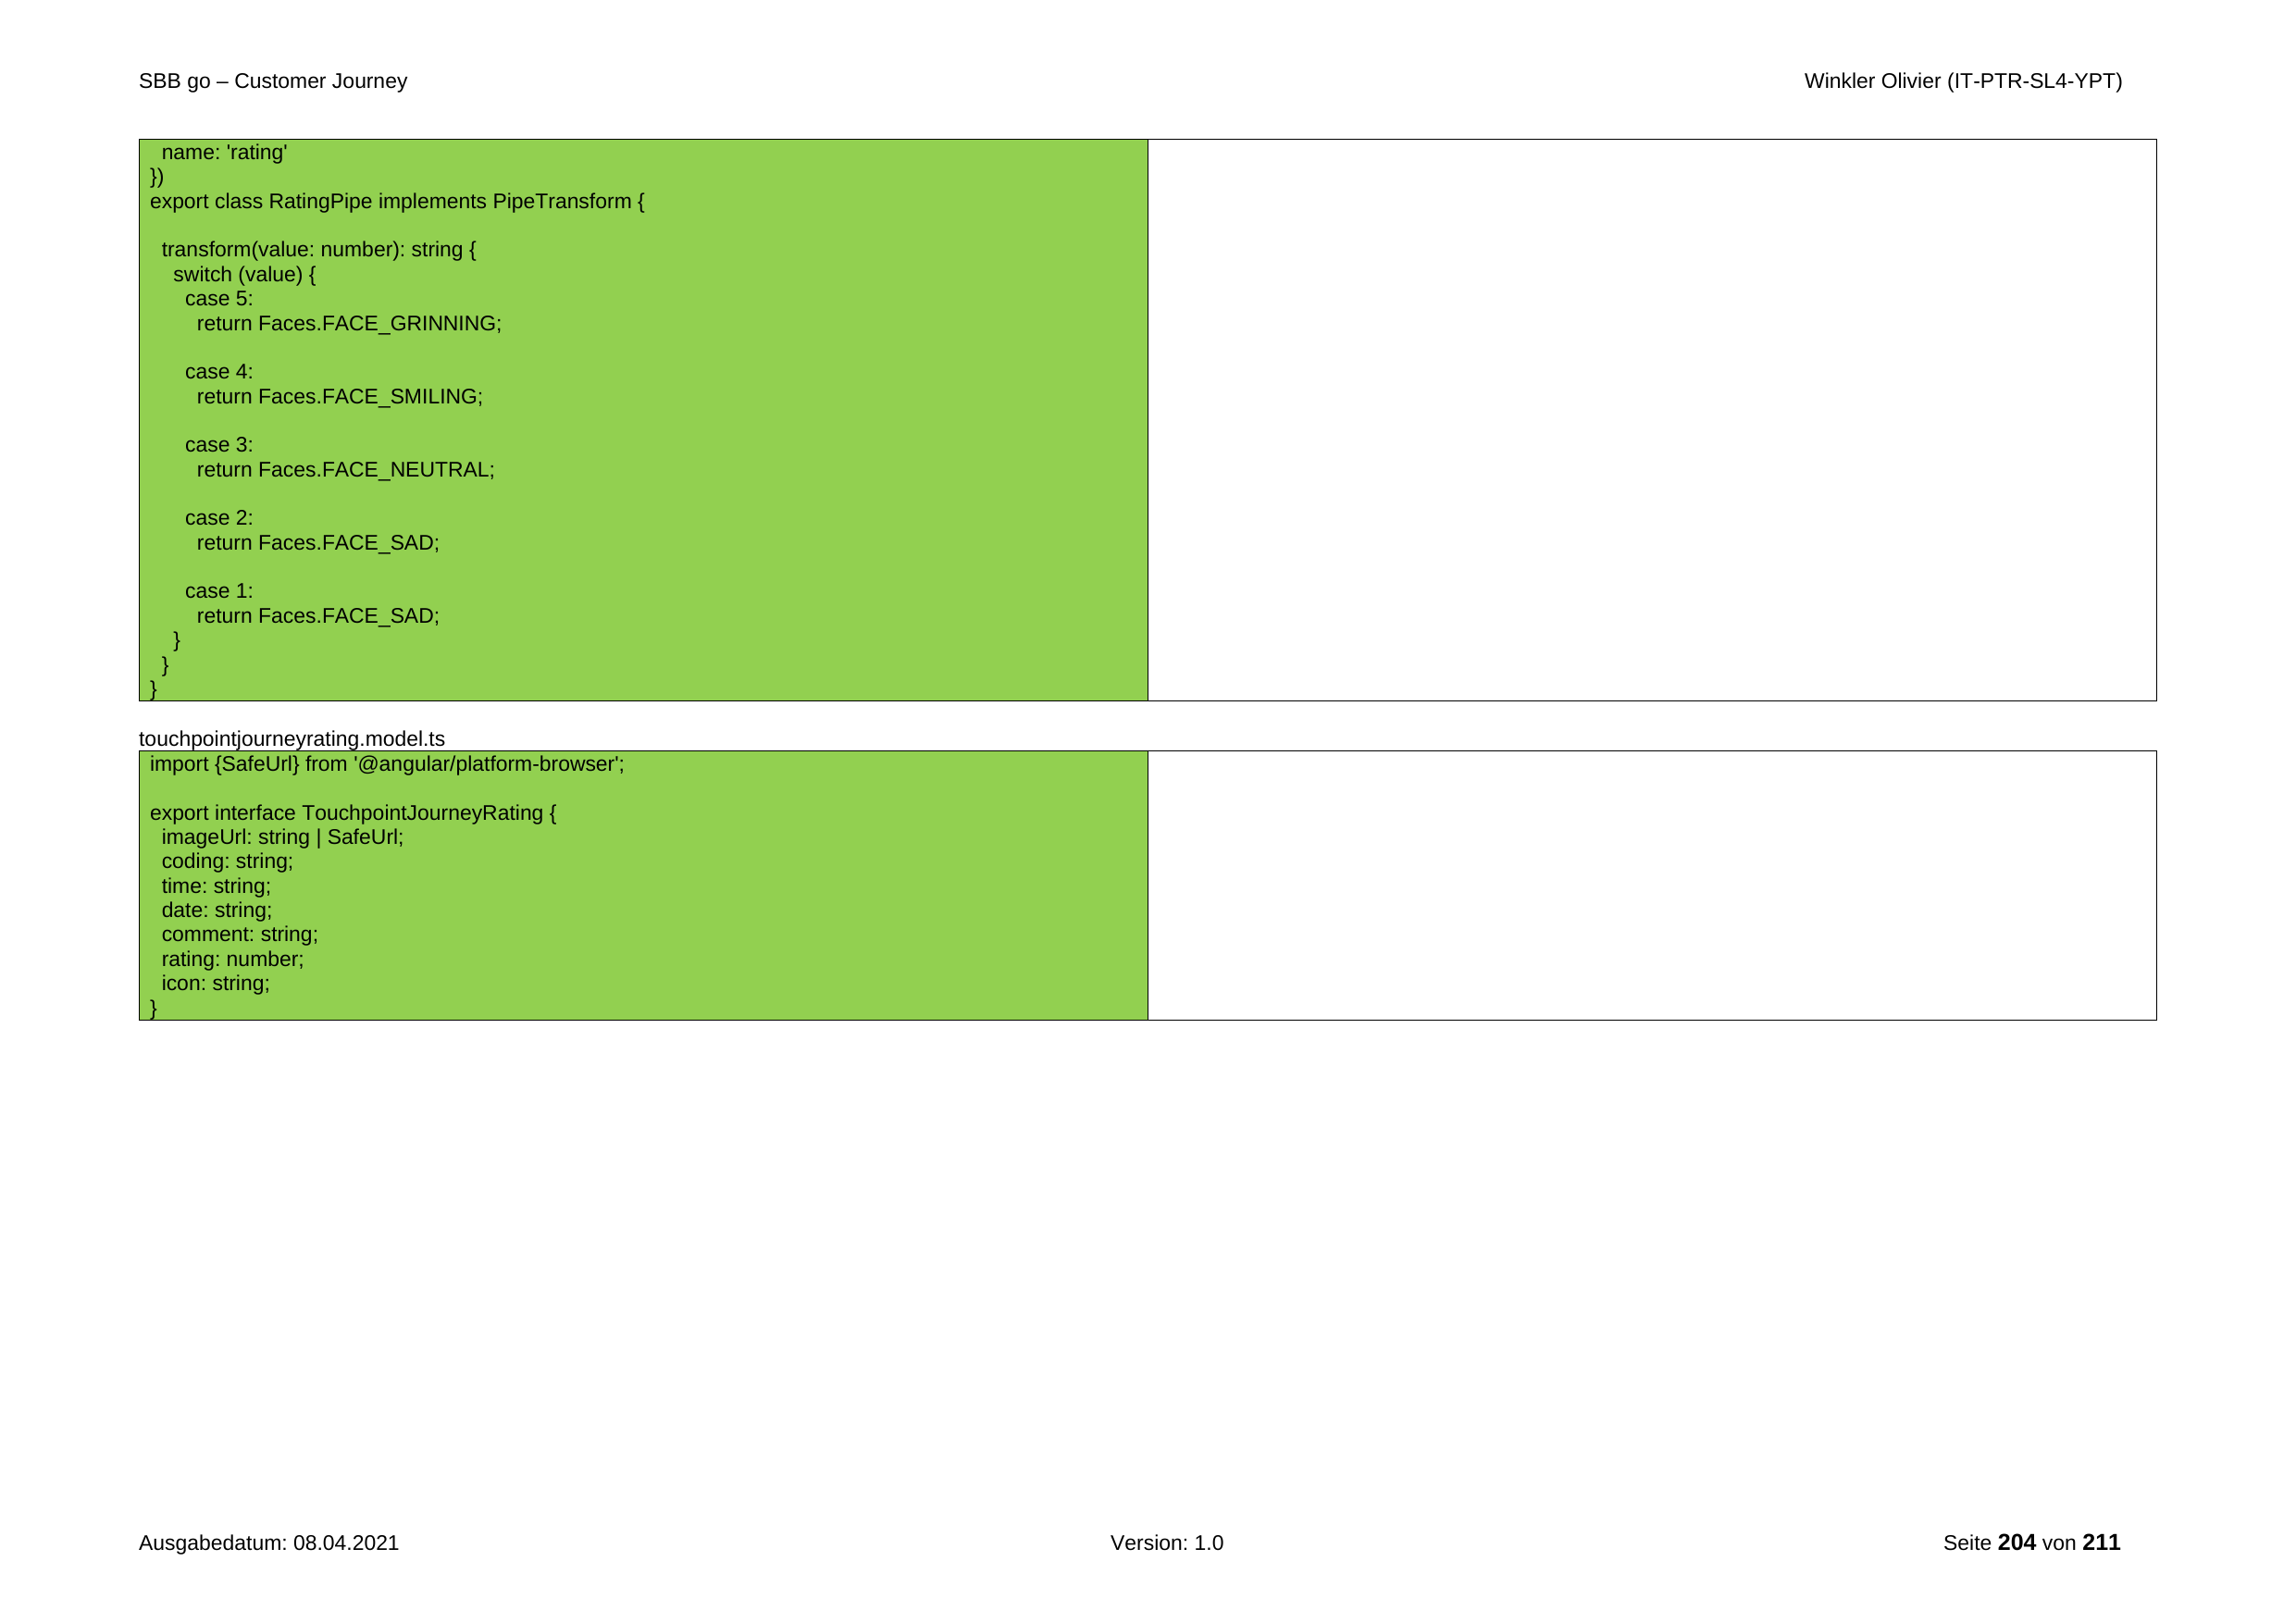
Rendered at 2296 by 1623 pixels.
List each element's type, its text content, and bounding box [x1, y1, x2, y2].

text touchpointjourneyrating.model.ts [139, 725, 2156, 750]
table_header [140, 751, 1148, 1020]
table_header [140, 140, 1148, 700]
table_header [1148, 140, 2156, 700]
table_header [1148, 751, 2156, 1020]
